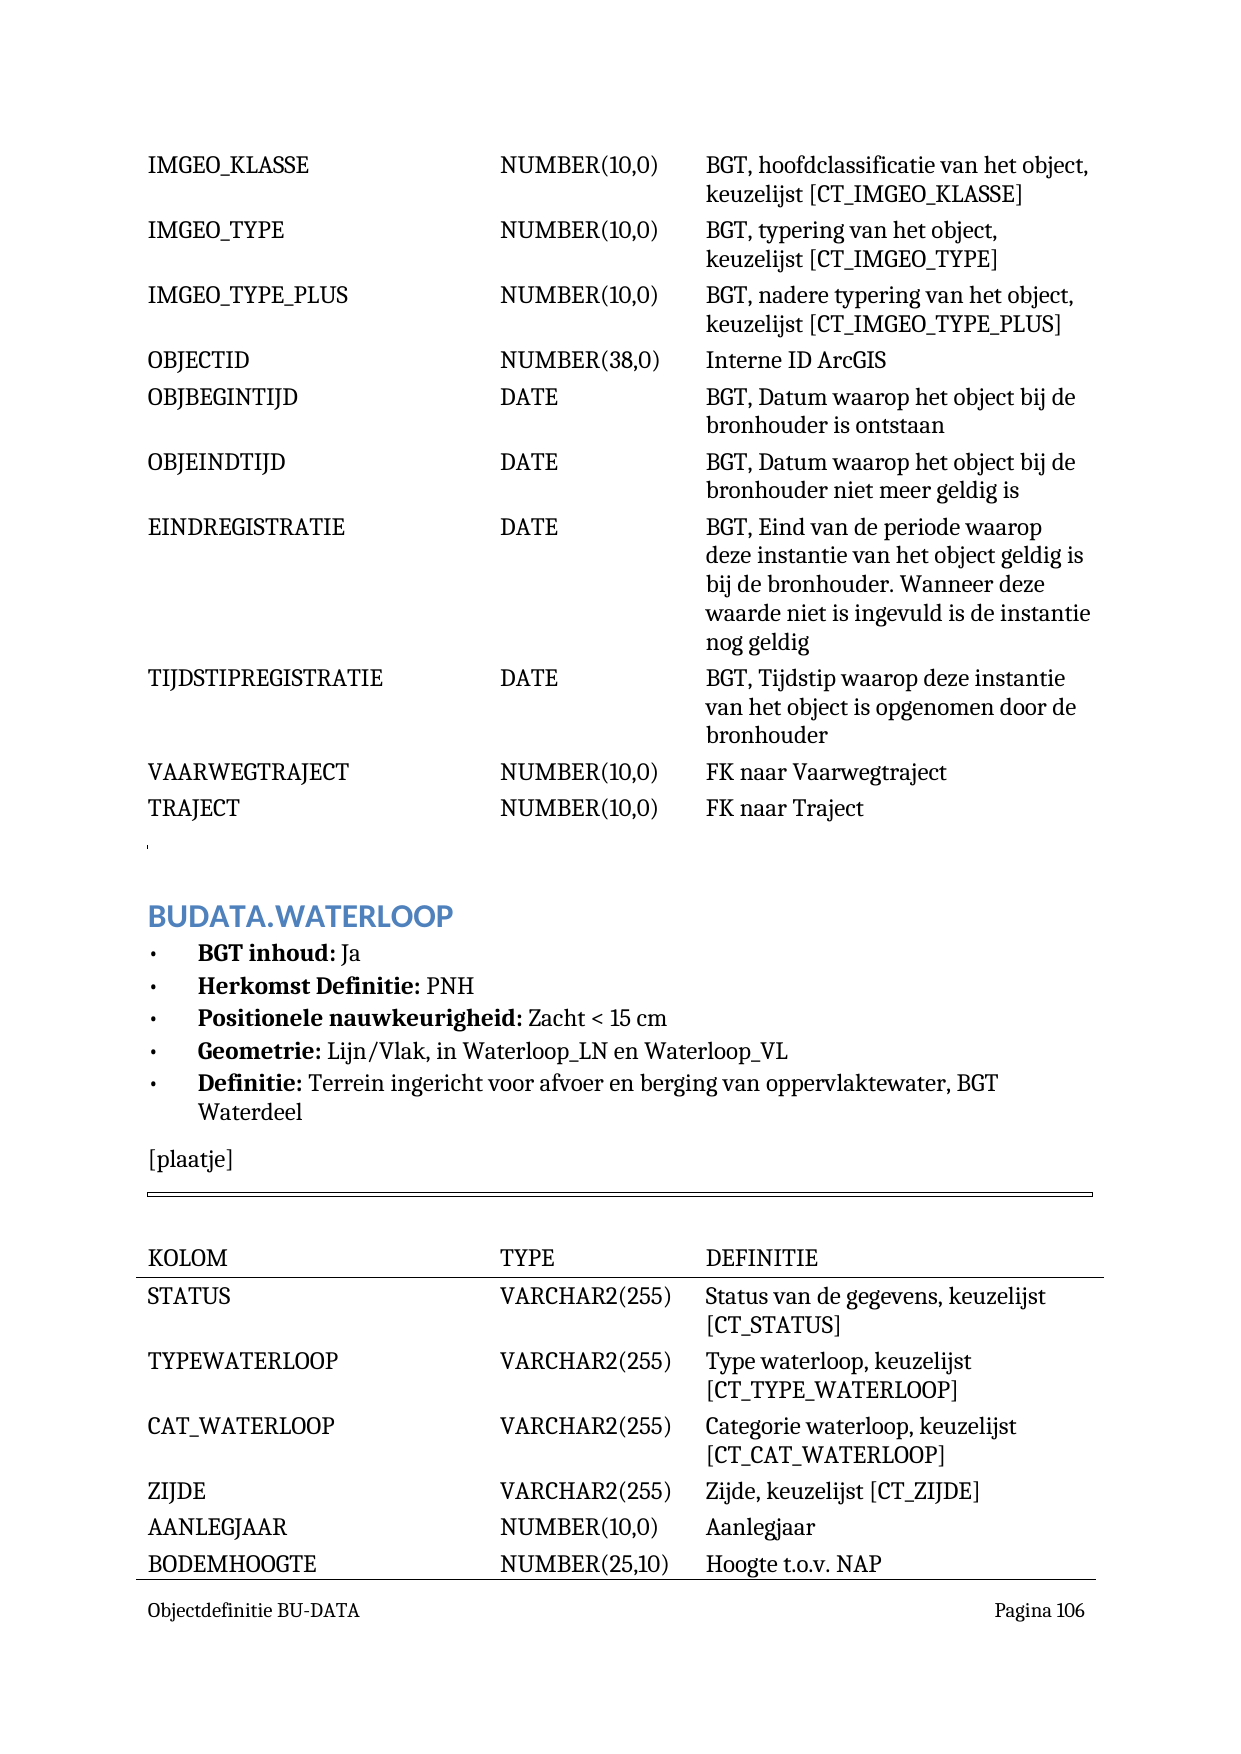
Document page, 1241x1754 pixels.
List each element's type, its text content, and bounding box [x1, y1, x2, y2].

subtitle BUDATA.WATERLOOP [148, 895, 1093, 935]
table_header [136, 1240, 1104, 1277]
list Herkomst Definitie: PNH [148, 972, 1093, 1000]
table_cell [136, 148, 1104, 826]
text [plaatje] [148, 1145, 1093, 1174]
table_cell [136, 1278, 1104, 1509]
list Positionele nauwkeurigheid: Zacht < 15 cm [148, 1004, 1093, 1033]
list Definitie: Terrein ingericht voor afvoer en berging van oppervlaktewater, BGT Waterdeel [148, 1069, 1093, 1127]
list Geometrie: Lijn/Vlak, in Waterloop_LN en Waterloop_VL [148, 1037, 1093, 1065]
list BGT inhoud: Ja [148, 939, 1093, 968]
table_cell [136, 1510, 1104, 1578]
